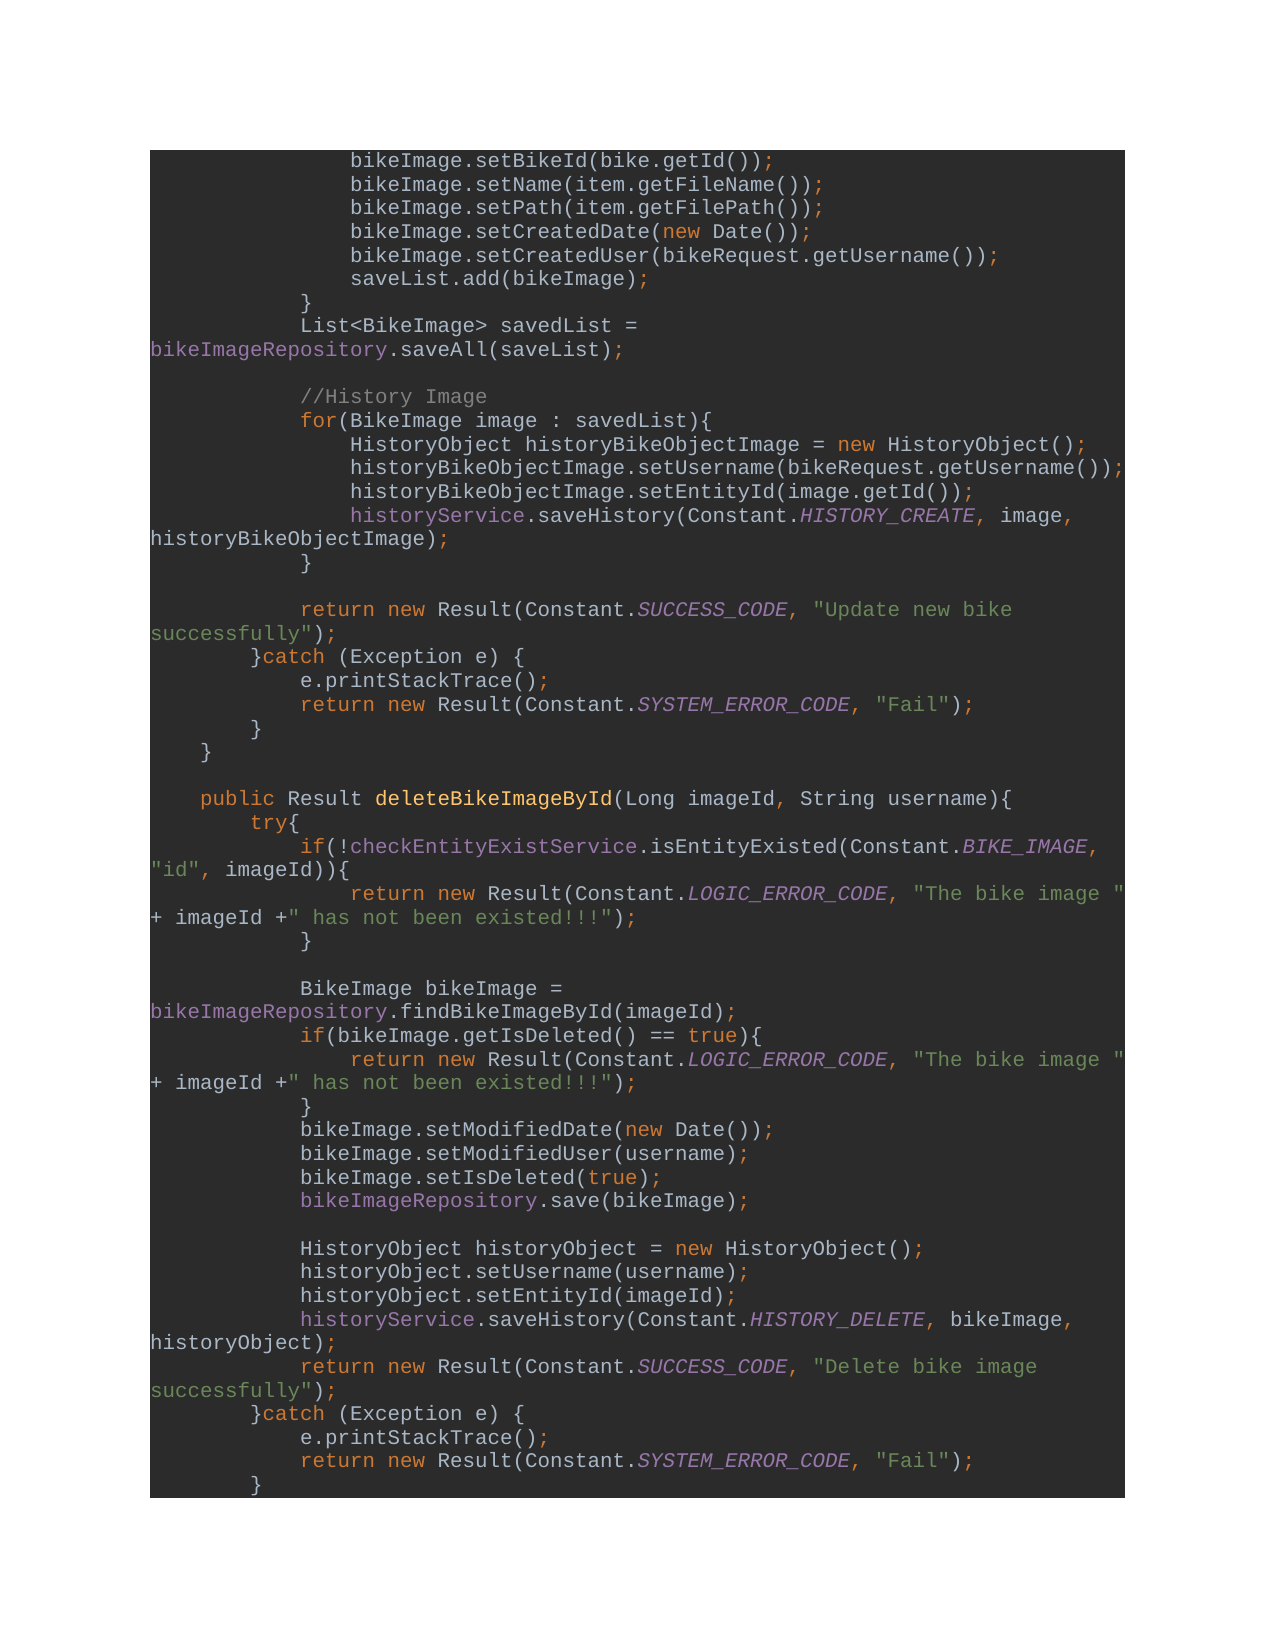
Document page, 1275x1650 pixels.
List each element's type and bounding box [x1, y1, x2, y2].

text [150, 150, 1125, 1498]
